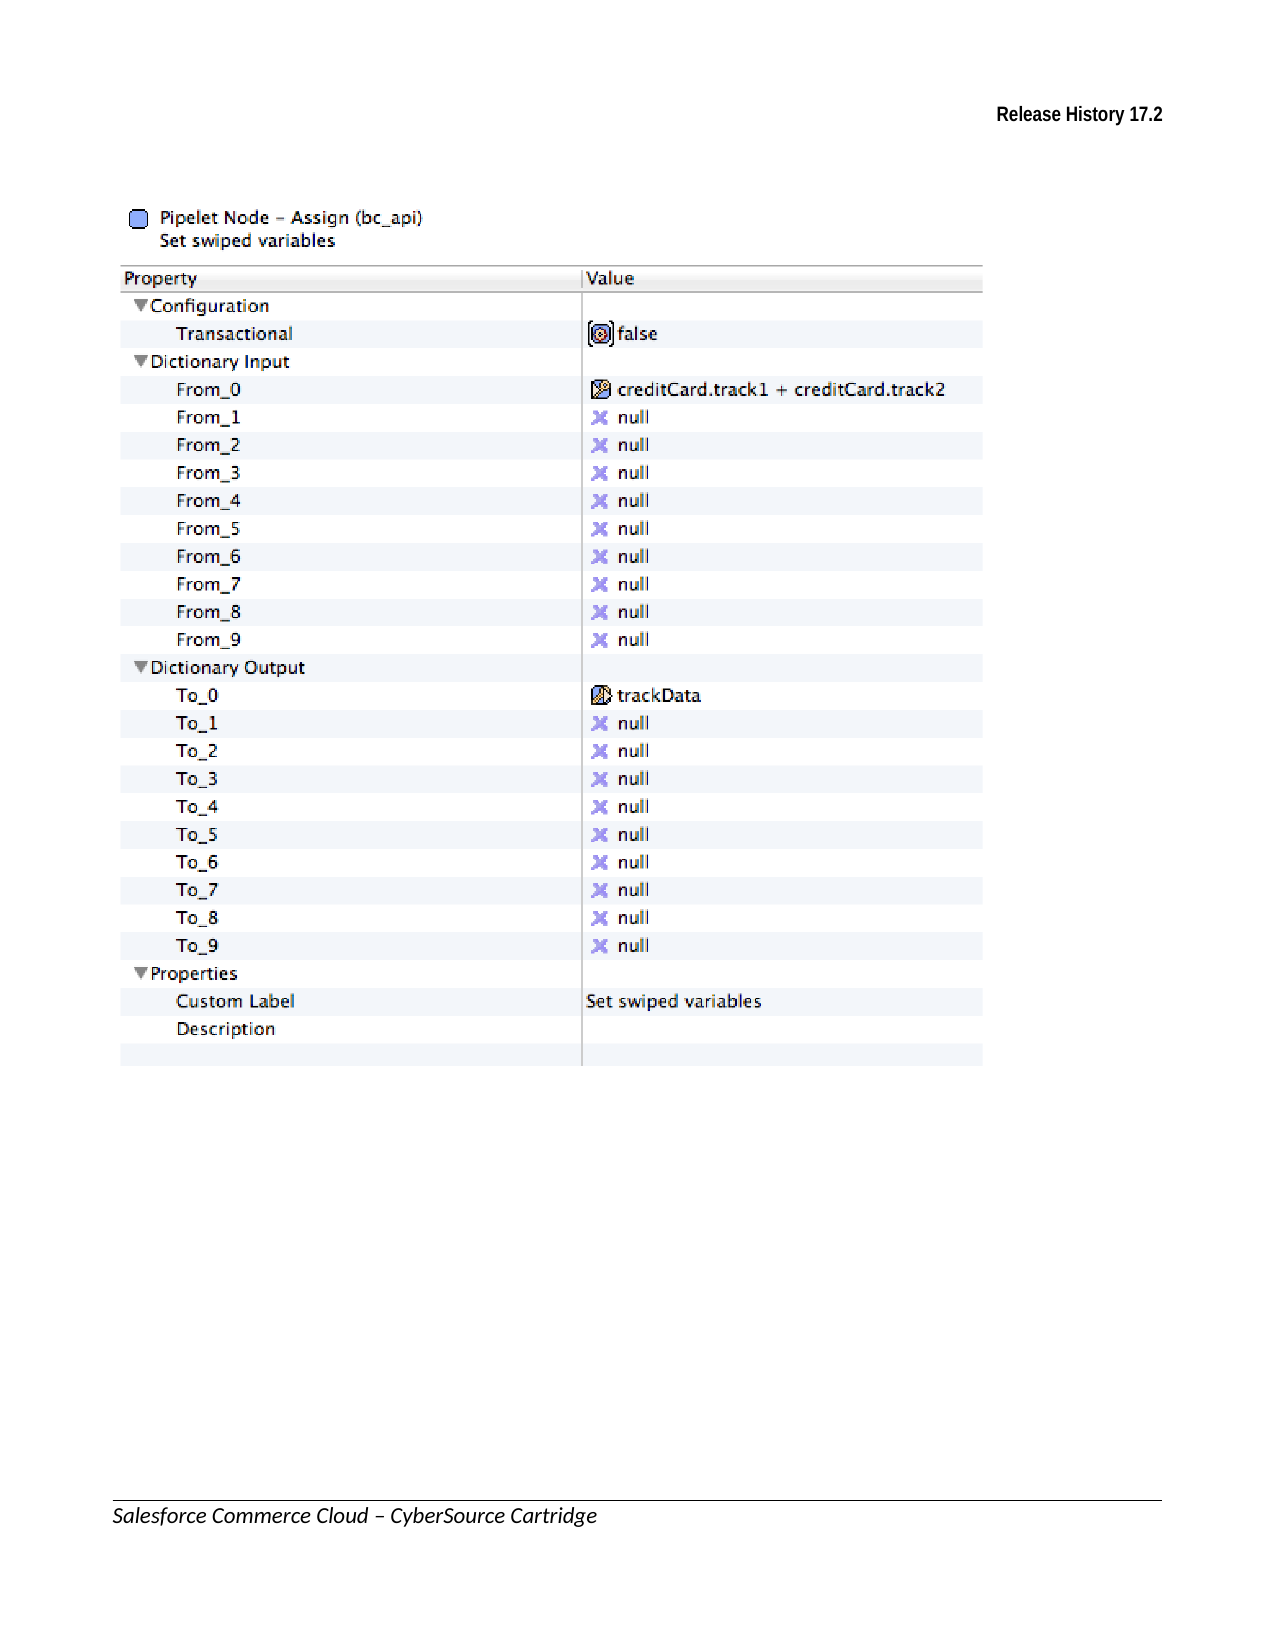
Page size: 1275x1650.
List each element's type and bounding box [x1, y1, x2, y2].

picture [112, 187, 983, 1066]
